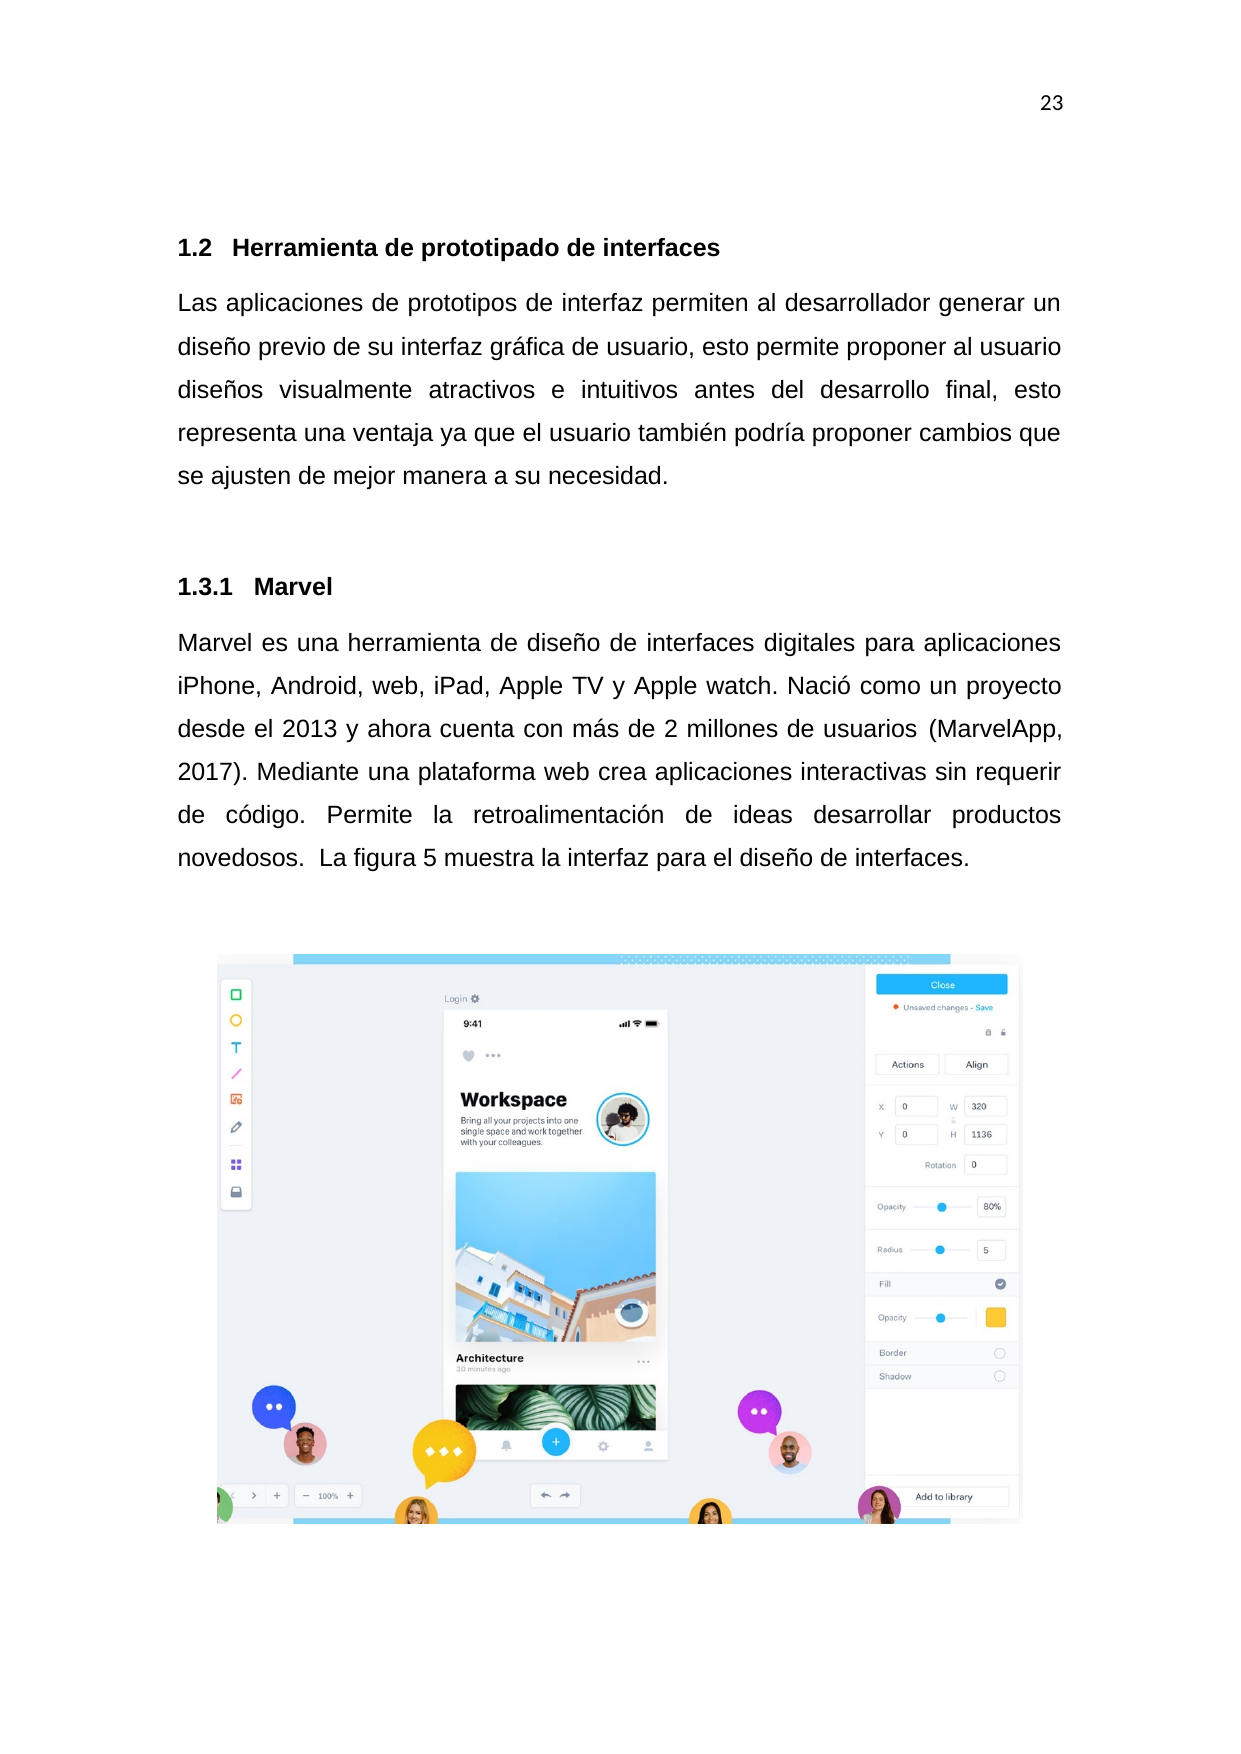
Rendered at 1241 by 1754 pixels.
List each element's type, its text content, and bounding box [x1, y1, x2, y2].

text Marvel es una herramienta de diseño de interfaces digitales para aplicaciones iPhone, Android, web, iPad, Apple TV y Apple watch. Nació como un proyecto desde el 2013 y ahora cuenta con más de 2 millones de usuarios . Mediante una plataforma web crea aplicaciones interactivas sin requerir de código. Permite la retroalimentación de ideas desarrollar productos novedosos. La figura 5 muestra la interfaz para el diseño de interfaces. [177, 628, 1063, 872]
list Herramienta de prototipado de interfaces [177, 233, 1063, 262]
picture [217, 954, 1024, 1524]
text 1.3.1 Marvel [177, 572, 1063, 601]
text Las aplicaciones de prototipos de interfaz permiten al desarrollador generar un diseño previo de su interfaz gráfica de usuario, esto permite proponer al usuario diseños visualmente atractivos e intuitivos antes del desarrollo final, esto representa una ventaja ya que el usuario también podría proponer cambios que se ajusten de mejor manera a su necesidad. [177, 288, 1063, 490]
